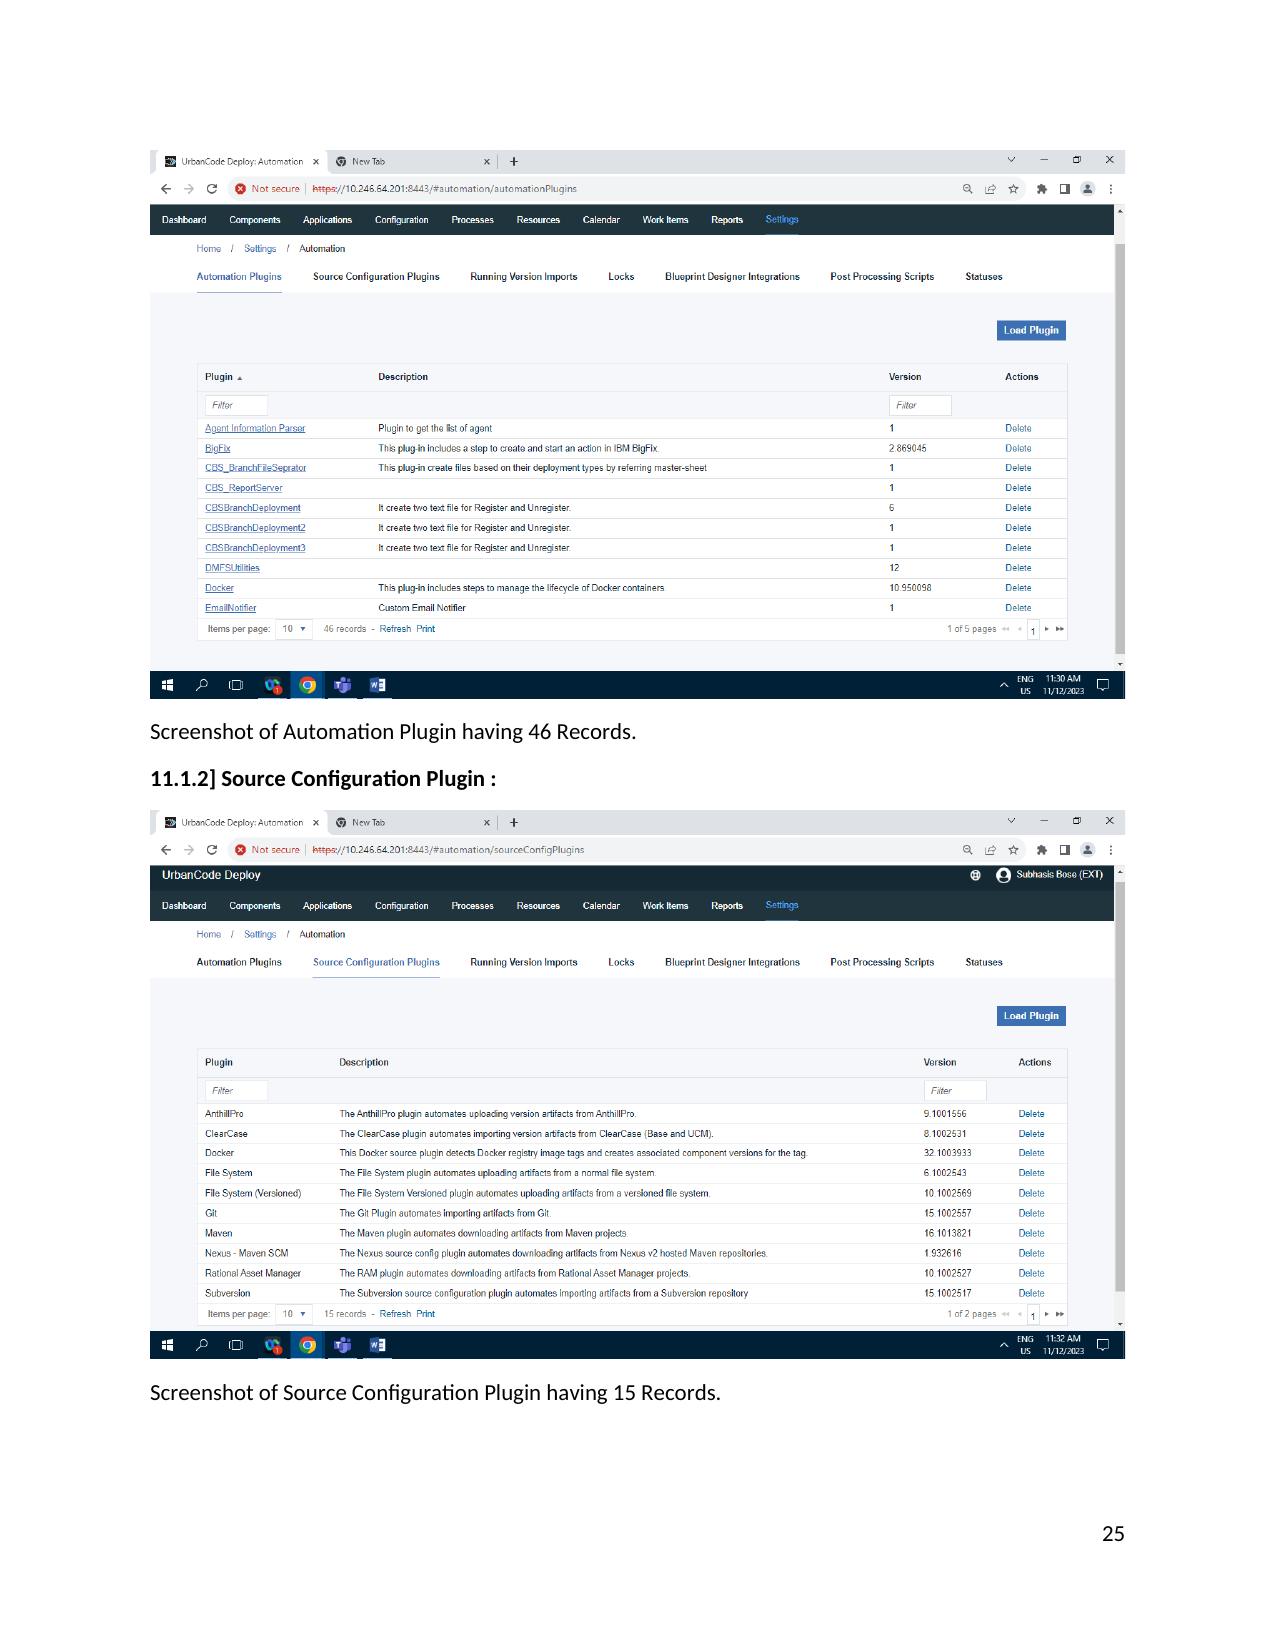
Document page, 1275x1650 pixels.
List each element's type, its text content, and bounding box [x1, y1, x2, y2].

text 11.1.2] Source Configuration Plugin : [150, 764, 1125, 792]
picture [150, 150, 1125, 699]
text Screenshot of Automation Plugin having 46 Records. [150, 717, 1125, 745]
picture [150, 810, 1125, 1359]
text Screenshot of Source Configuration Plugin having 15 Records. [150, 1378, 1125, 1406]
